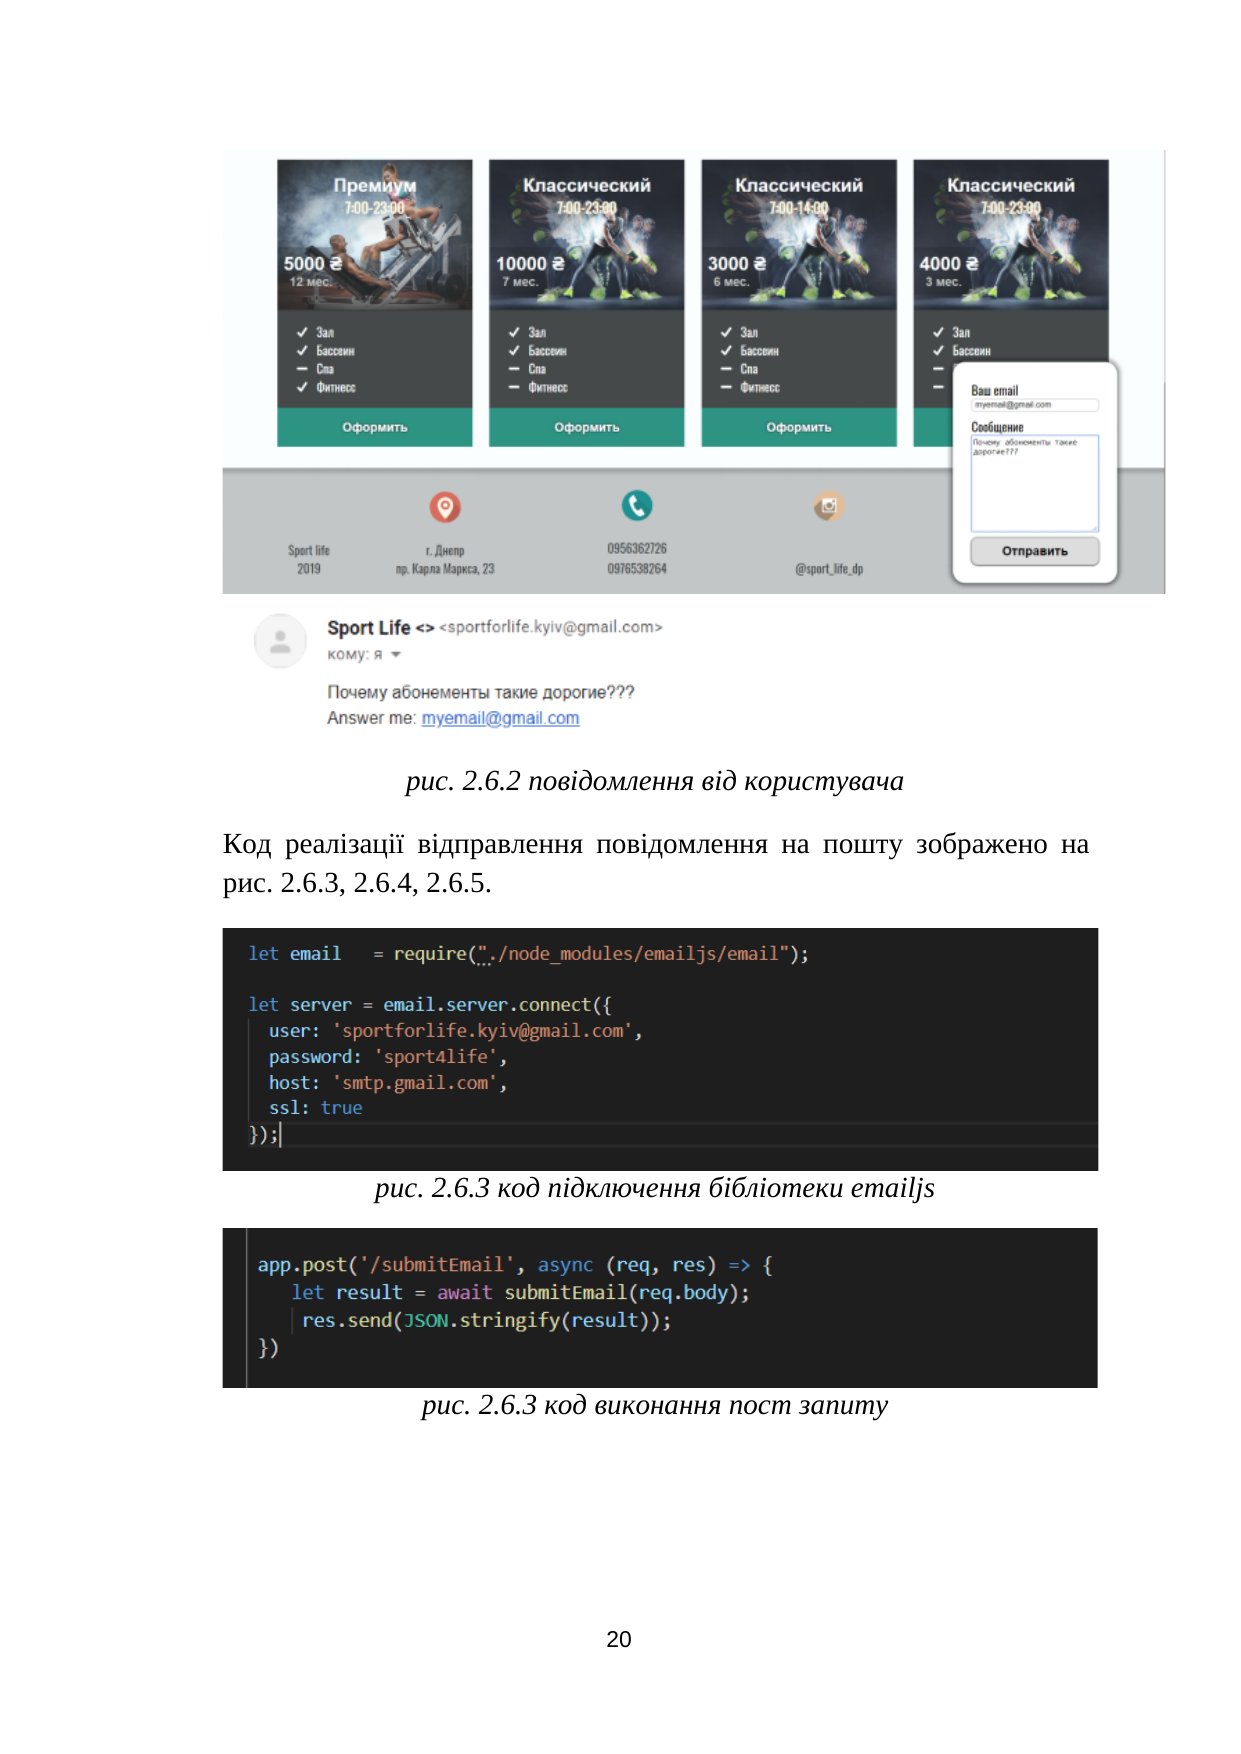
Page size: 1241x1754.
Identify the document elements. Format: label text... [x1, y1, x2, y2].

picture [222, 597, 1166, 758]
picture [222, 928, 1099, 1171]
text рис. 2.6.2 повідомлення від користувача [223, 758, 1090, 797]
picture [222, 150, 1166, 594]
text Код реалізації відправлення повідомлення на пошту зображено на рис. 2.6.3, 2.6.4, 2.6.5. [223, 827, 1090, 899]
text рис. 2.6.3 код виконання пост запиту [223, 1388, 1090, 1421]
text рис. 2.6.3 код підключення бібліотеки emailjs [223, 1171, 1090, 1203]
picture [222, 1228, 1098, 1388]
